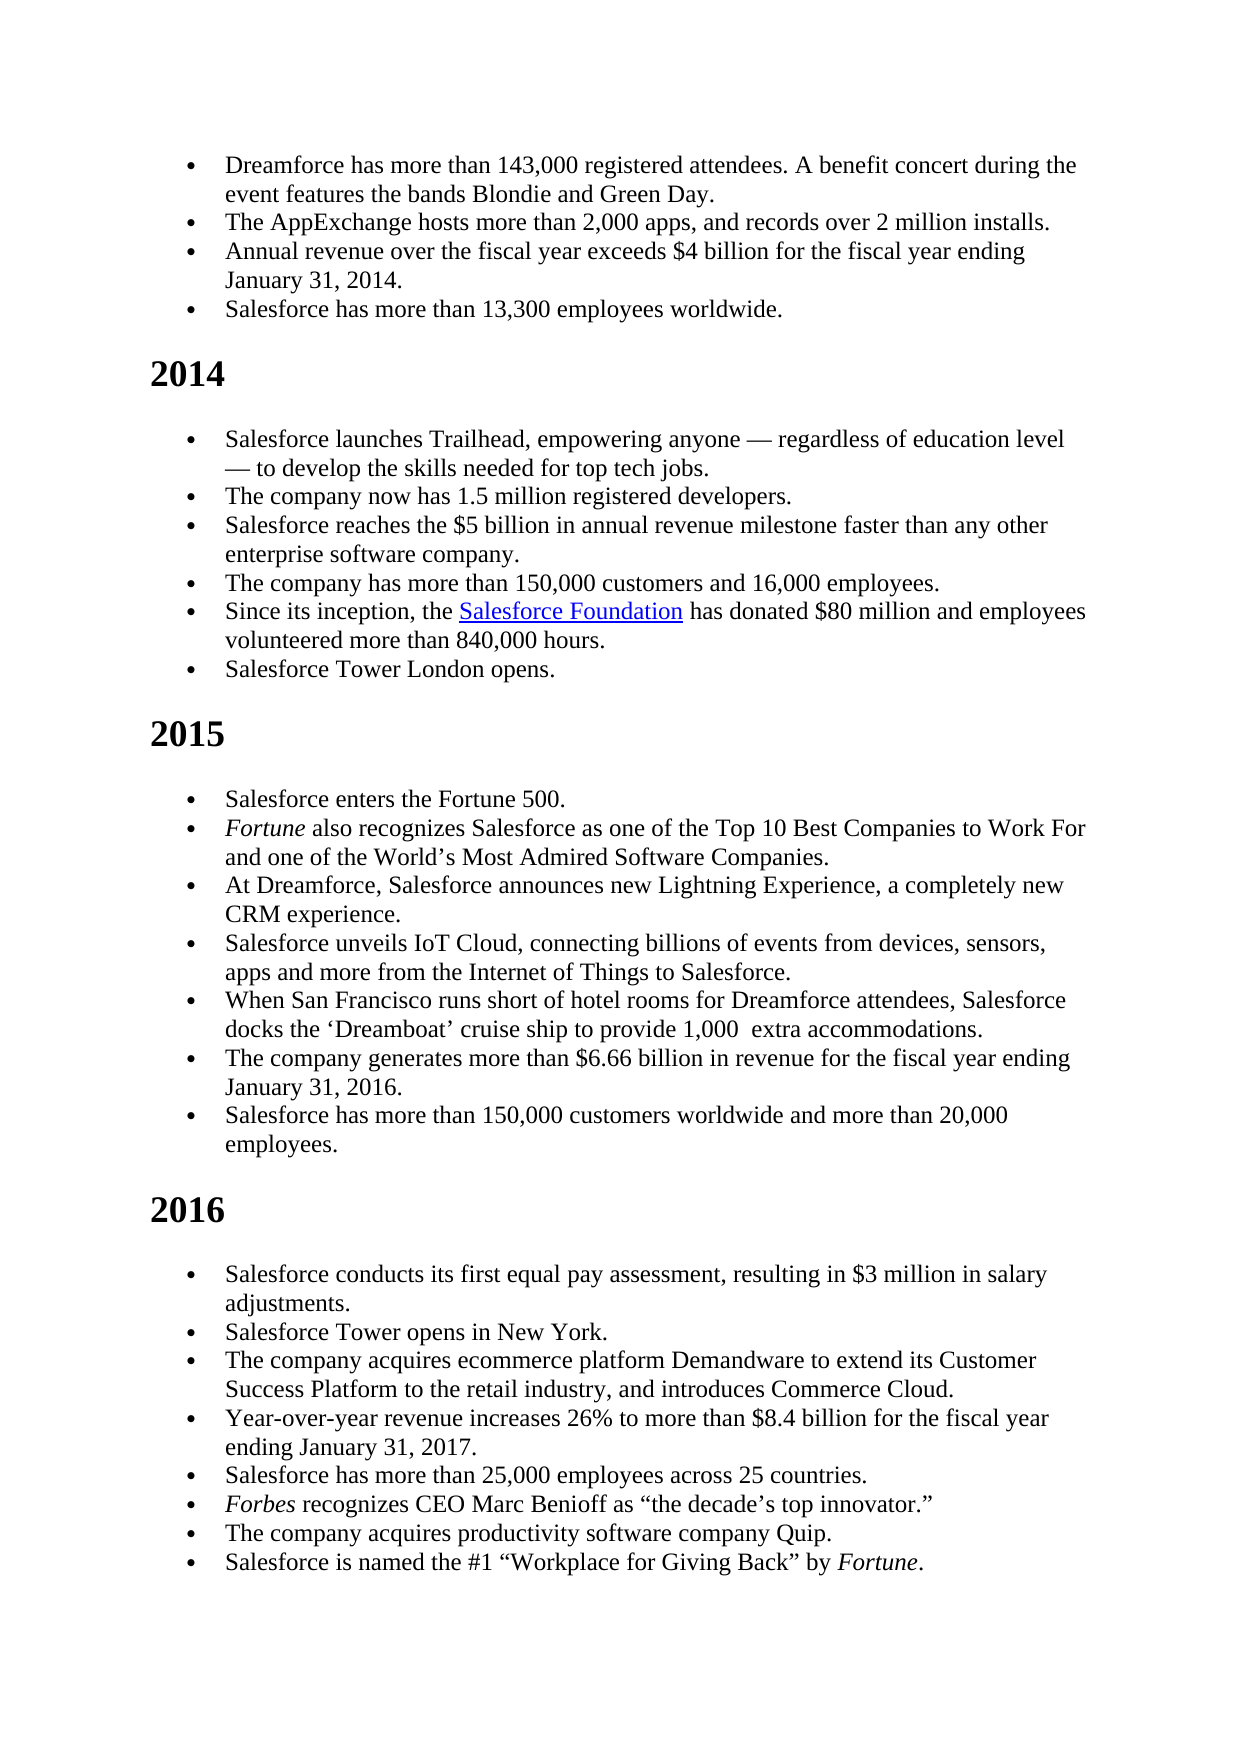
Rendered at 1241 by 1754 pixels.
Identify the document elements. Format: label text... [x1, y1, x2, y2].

list Salesforce enters the Fortune 500. [187, 784, 1090, 813]
list At Dreamforce, Salesforce announces new Lightning Experience, a completely new CRM experience. [187, 870, 1090, 928]
list The AppExchange hosts more than 2,000 apps, and records over 2 million installs. [187, 207, 1090, 236]
list Salesforce unveils IoT Cloud, connecting billions of events from devices, sensors, apps and more from the Internet of Things to Salesforce. [187, 928, 1090, 985]
list Salesforce has more than 13,300 employees worldwide. [187, 294, 1090, 322]
list Dreamforce has more than 143,000 registered attendees. A benefit concert during the event features the bands Blondie and Green Day. [187, 150, 1090, 207]
list The company now has 1.5 million registered developers. [187, 481, 1090, 510]
text 2015 [150, 712, 1090, 755]
text 2016 [150, 1187, 1090, 1230]
list Salesforce conducts its first equal pay assessment, resulting in $3 million in salary adjustments. [187, 1259, 1090, 1317]
list Salesforce has more than 150,000 customers worldwide and more than 20,000 employees. [187, 1100, 1090, 1158]
list The company has more than 150,000 customers and 16,000 employees. [187, 568, 1090, 596]
list Salesforce is named the #1 “Workplace for Giving Back” by Fortune. [187, 1547, 1090, 1576]
list The company acquires ecommerce platform Demandware to extend its Customer Success Platform to the retail industry, and introduces Commerce Cloud. [187, 1346, 1090, 1403]
list The company generates more than $6.66 billion in revenue for the fiscal year ending January 31, 2016. [187, 1043, 1090, 1100]
list The company acquires productivity software company Quip. [187, 1518, 1090, 1547]
list Salesforce launches Trailhead, empowering anyone — regardless of education level — to develop the skills needed for top tech jobs. [187, 424, 1090, 481]
list Salesforce Tower opens in New York. [187, 1317, 1090, 1346]
list Since its inception, the Salesforce Foundation has donated $80 million and employees volunteered more than 840,000 hours. [187, 596, 1090, 654]
list Salesforce has more than 25,000 employees across 25 countries. [187, 1461, 1090, 1489]
text 2014 [150, 352, 1090, 395]
list When San Francisco runs short of hotel rooms for Dreamforce attendees, Salesforce docks the ‘Dreamboat’ cruise ship to provide 1,000 extra accommodations. [187, 985, 1090, 1043]
list Year-over-year revenue increases 26% to more than $8.4 billion for the fiscal year ending January 31, 2017. [187, 1403, 1090, 1461]
list Salesforce reaches the $5 billion in annual revenue milestone faster than any other enterprise software company. [187, 510, 1090, 568]
list Fortune also recognizes Salesforce as one of the Top 10 Best Companies to Work For and one of the World’s Most Admired Software Companies. [187, 813, 1090, 870]
list Forbes recognizes CEO Marc Benioff as “the decade’s top innovator.” [187, 1489, 1090, 1518]
list Annual revenue over the fiscal year exceeds $4 billion for the fiscal year ending January 31, 2014. [187, 236, 1090, 294]
list Salesforce Tower London opens. [187, 654, 1090, 683]
